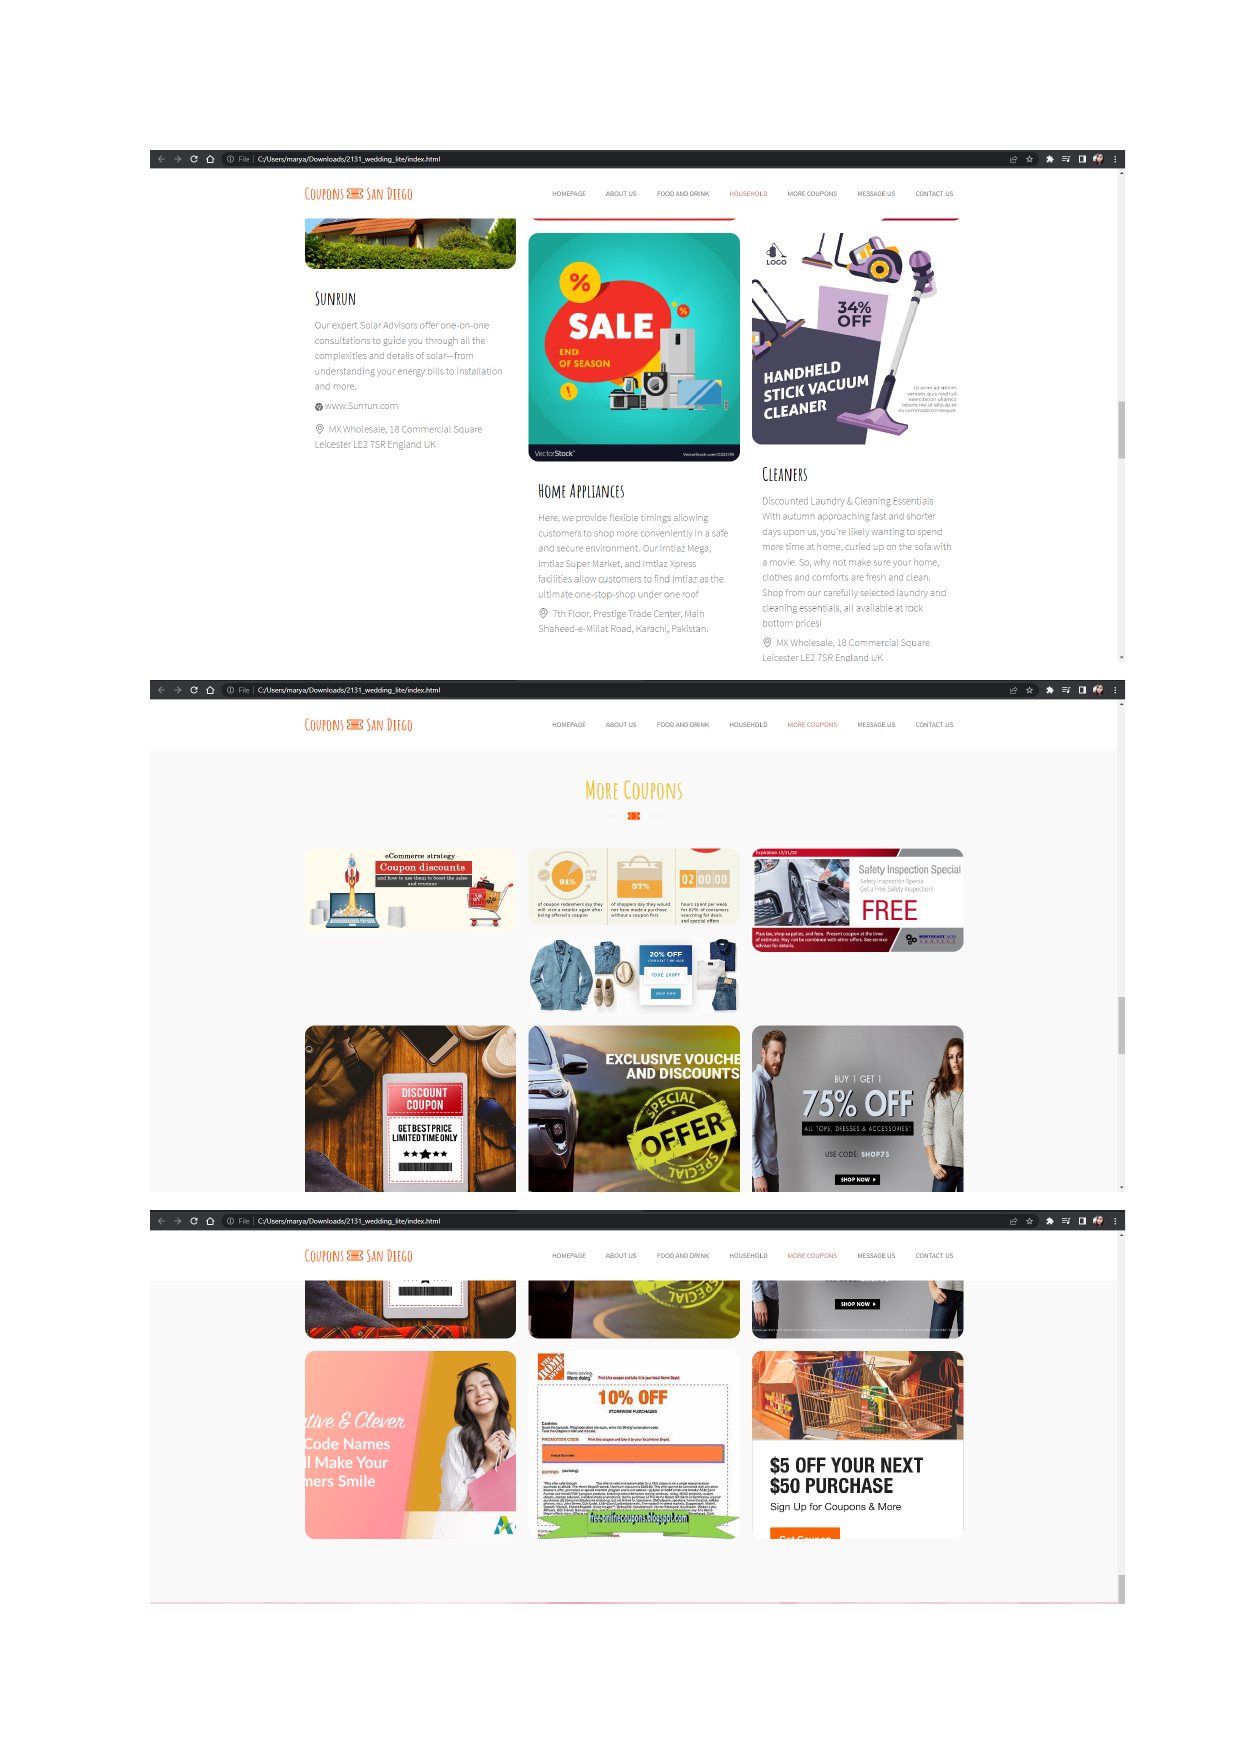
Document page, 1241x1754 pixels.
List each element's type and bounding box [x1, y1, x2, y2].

picture [150, 150, 1125, 662]
picture [150, 680, 1125, 1192]
picture [150, 1210, 1125, 1604]
